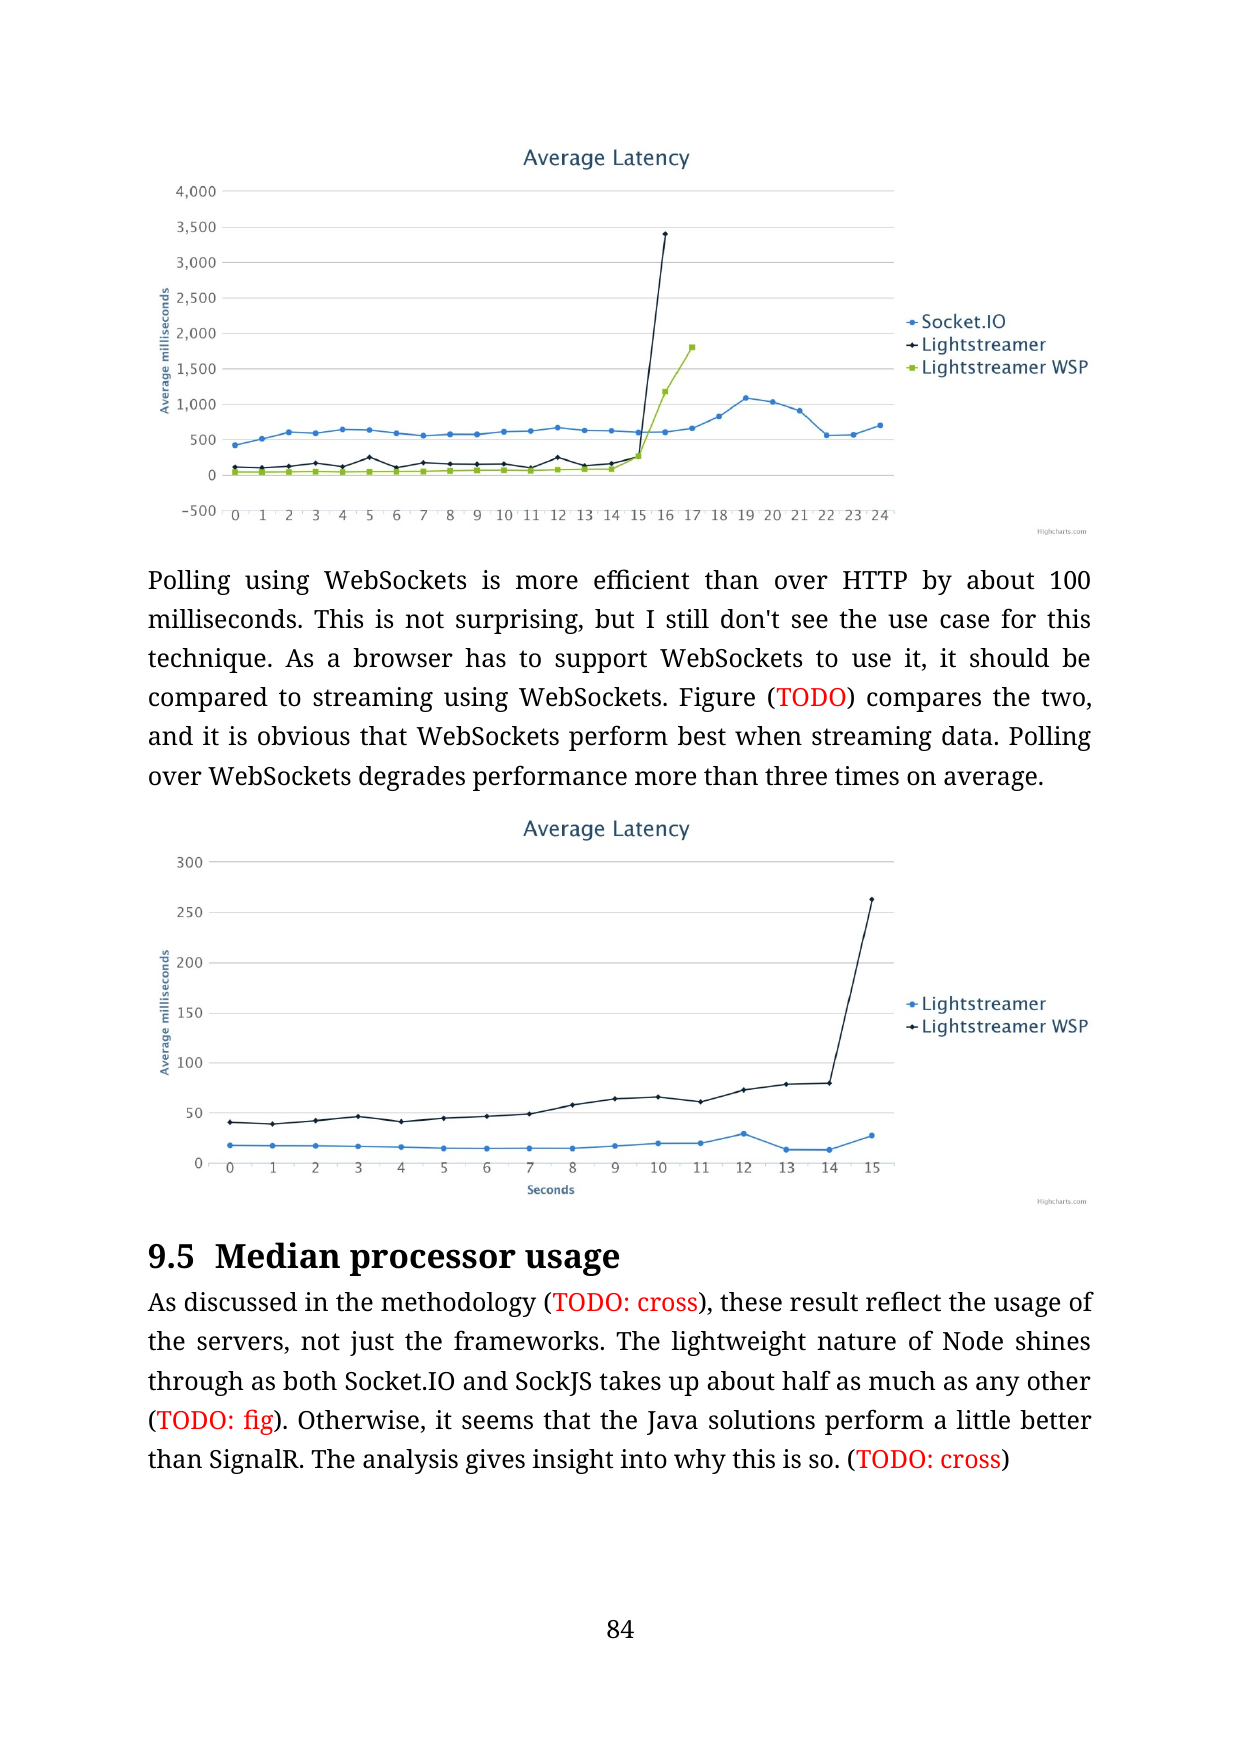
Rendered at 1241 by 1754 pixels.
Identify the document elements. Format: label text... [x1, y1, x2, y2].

picture [147, 147, 1093, 537]
subtitle Median processor usage [148, 1233, 1092, 1278]
text As discussed in the methodology (TODO: cross), these result reflect the usage of the servers, not just the frameworks. The lightweight nature of Node shines through as both Socket.IO and SockJS takes up about half as much as any other (TODO: fig). Otherwise, it seems that the Java solutions perform a little better than SignalR. The analysis gives insight into why this is so. (TODO: cross) [148, 1285, 1092, 1476]
picture [147, 818, 1093, 1207]
text Polling using WebSockets is more efficient than over HTTP by about 100 milliseconds. This is not surprising, but I still don't see the use case for this technique. As a browser has to support WebSockets to use it, it should be compared to streaming using WebSockets. Figure (TODO) compares the two, and it is obvious that WebSockets perform best when streaming data. Polling over WebSockets degrades performance more than three times on average. [148, 562, 1092, 792]
